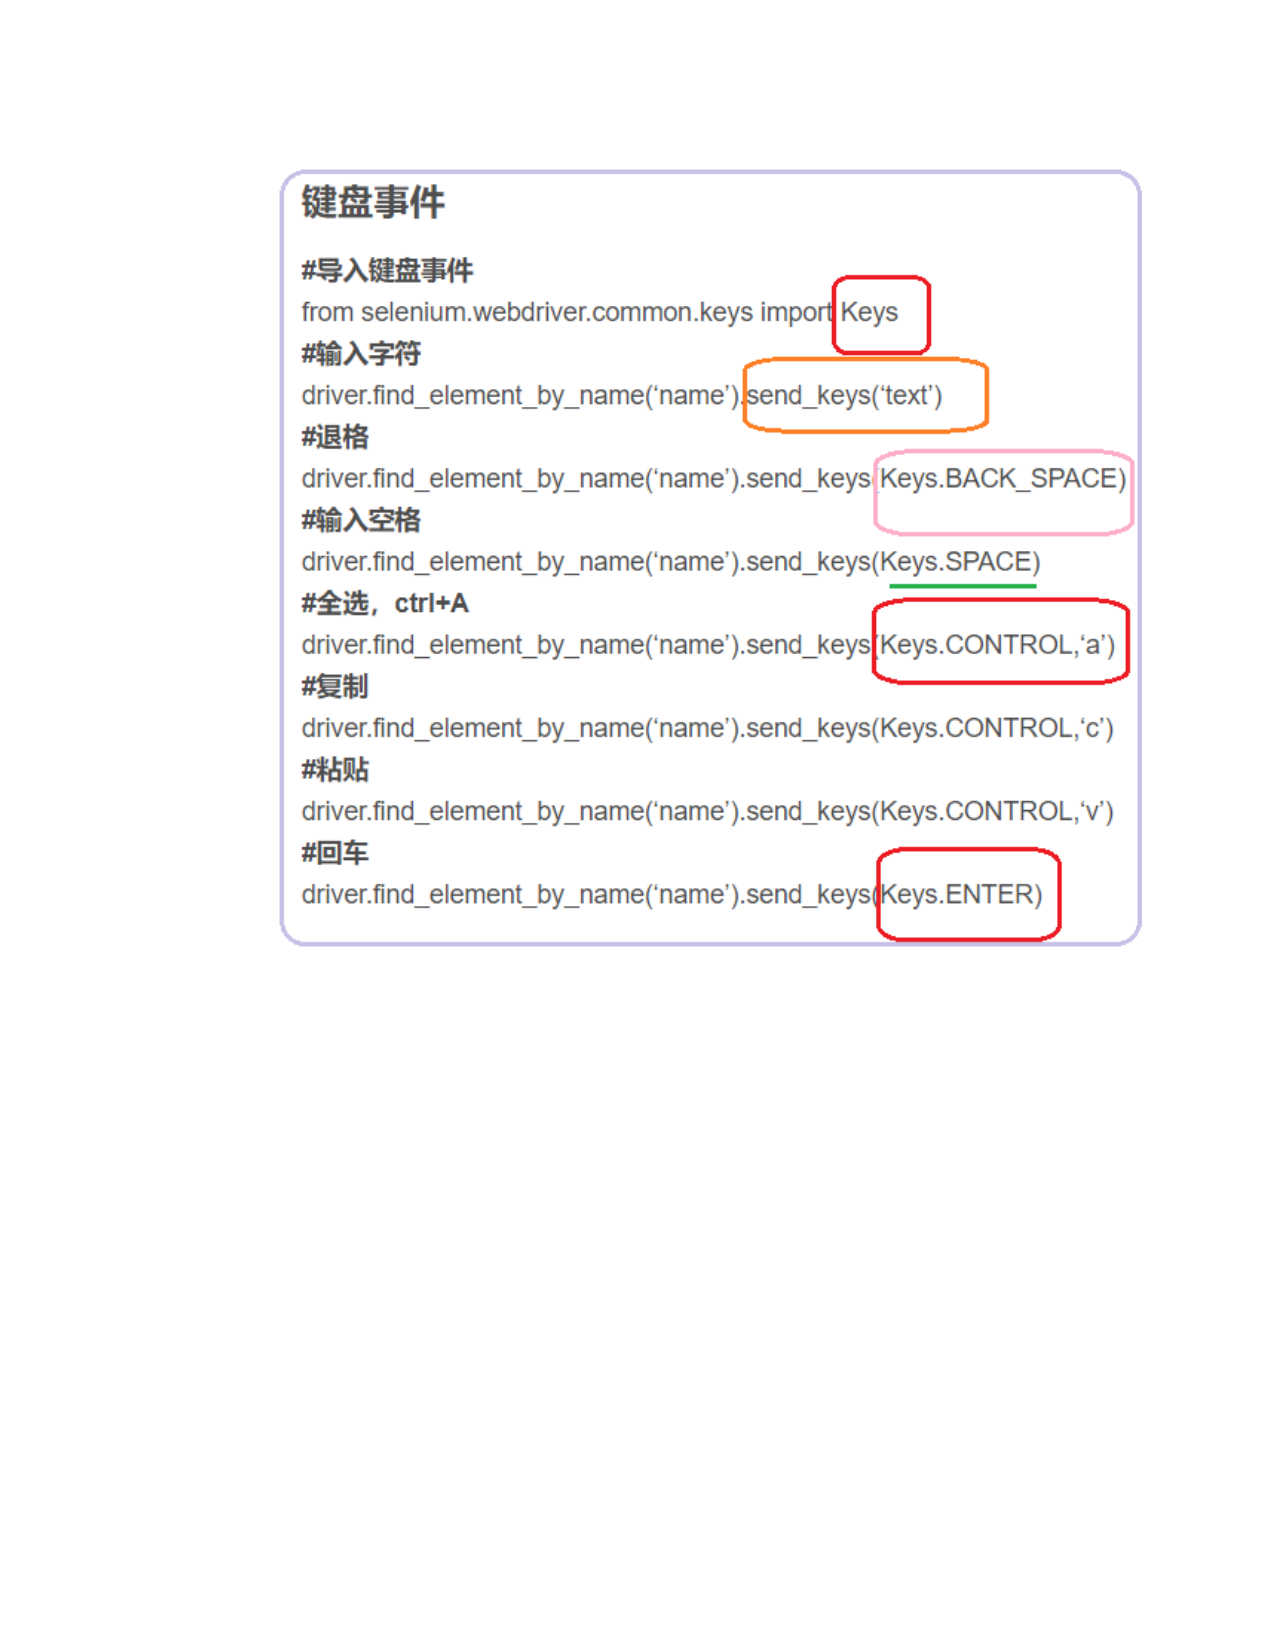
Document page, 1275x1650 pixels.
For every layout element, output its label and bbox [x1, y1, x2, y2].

picture [262, 150, 1163, 966]
